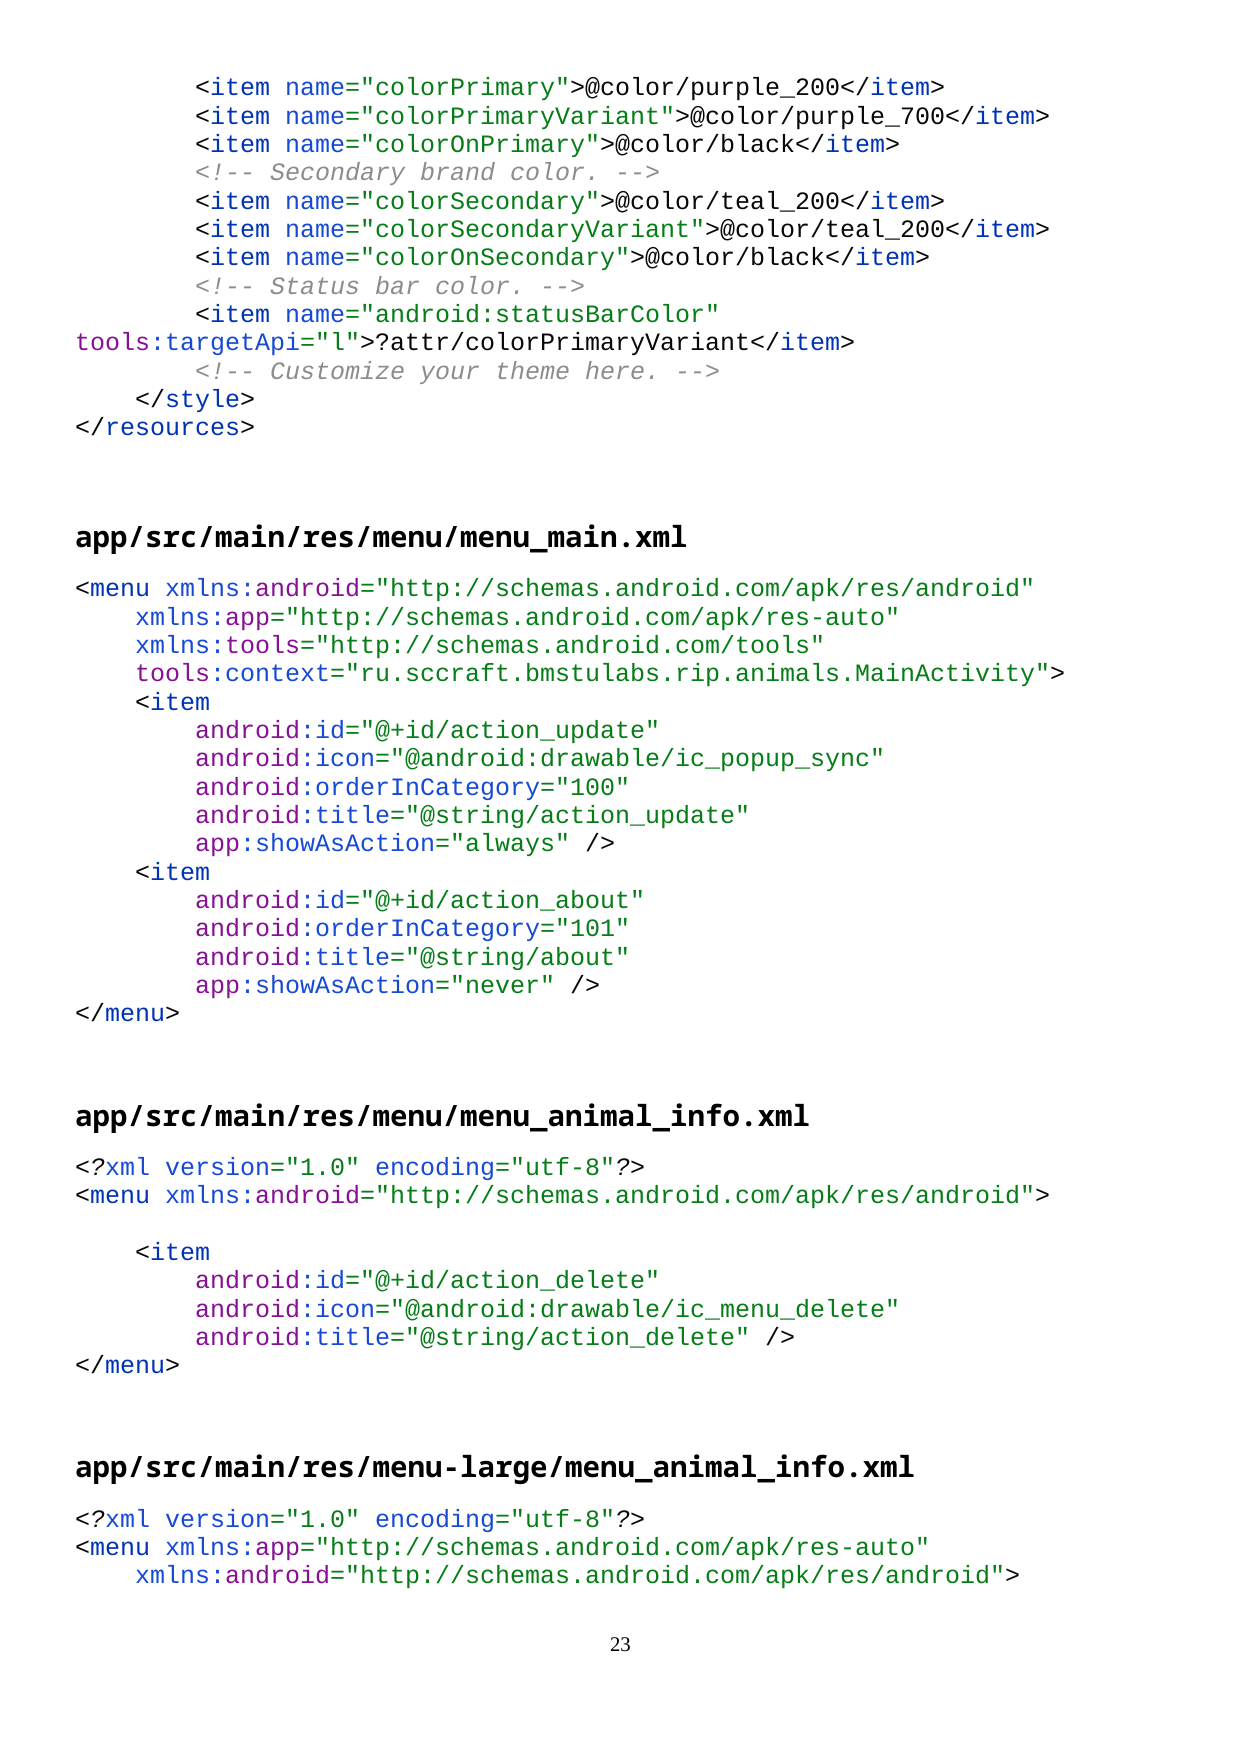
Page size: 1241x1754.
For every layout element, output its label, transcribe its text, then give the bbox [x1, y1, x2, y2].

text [75, 75, 1165, 443]
text <menu xmlns:android="http://schemas.android.com/apk/res/android" xmlns:app="http://schemas.android.com/apk/res-auto" xmlns:tools="http://schemas.android.com/tools" tools:context="ru.sccraft.bmstulabs.rip.animals.MainActivity"> <item android:id="@+id/action_update" android:icon="@android:drawable/ic_popup_sync" android:orderInCategory="100" android:title="@string/action_update" app:showAsAction="always" /> <item android:id="@+id/action_about" android:orderInCategory="101" android:title="@string/about" app:showAsAction="never" /> </menu> [75, 576, 1165, 1029]
text <?xml version="1.0" encoding="utf-8"?> <menu xmlns:android="http://schemas.android.com/apk/res/android"> <item android:id="@+id/action_delete" android:icon="@android:drawable/ic_menu_delete" android:title="@string/action_delete" /> </menu> [75, 1154, 1165, 1381]
text app/src/main/res/menu/menu_main.xml [75, 517, 1165, 556]
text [75, 1506, 1165, 1619]
text app/src/main/res/menu/menu_animal_info.xml [75, 1095, 1165, 1135]
text app/src/main/res/menu-large/menu_animal_info.xml [75, 1447, 1165, 1486]
